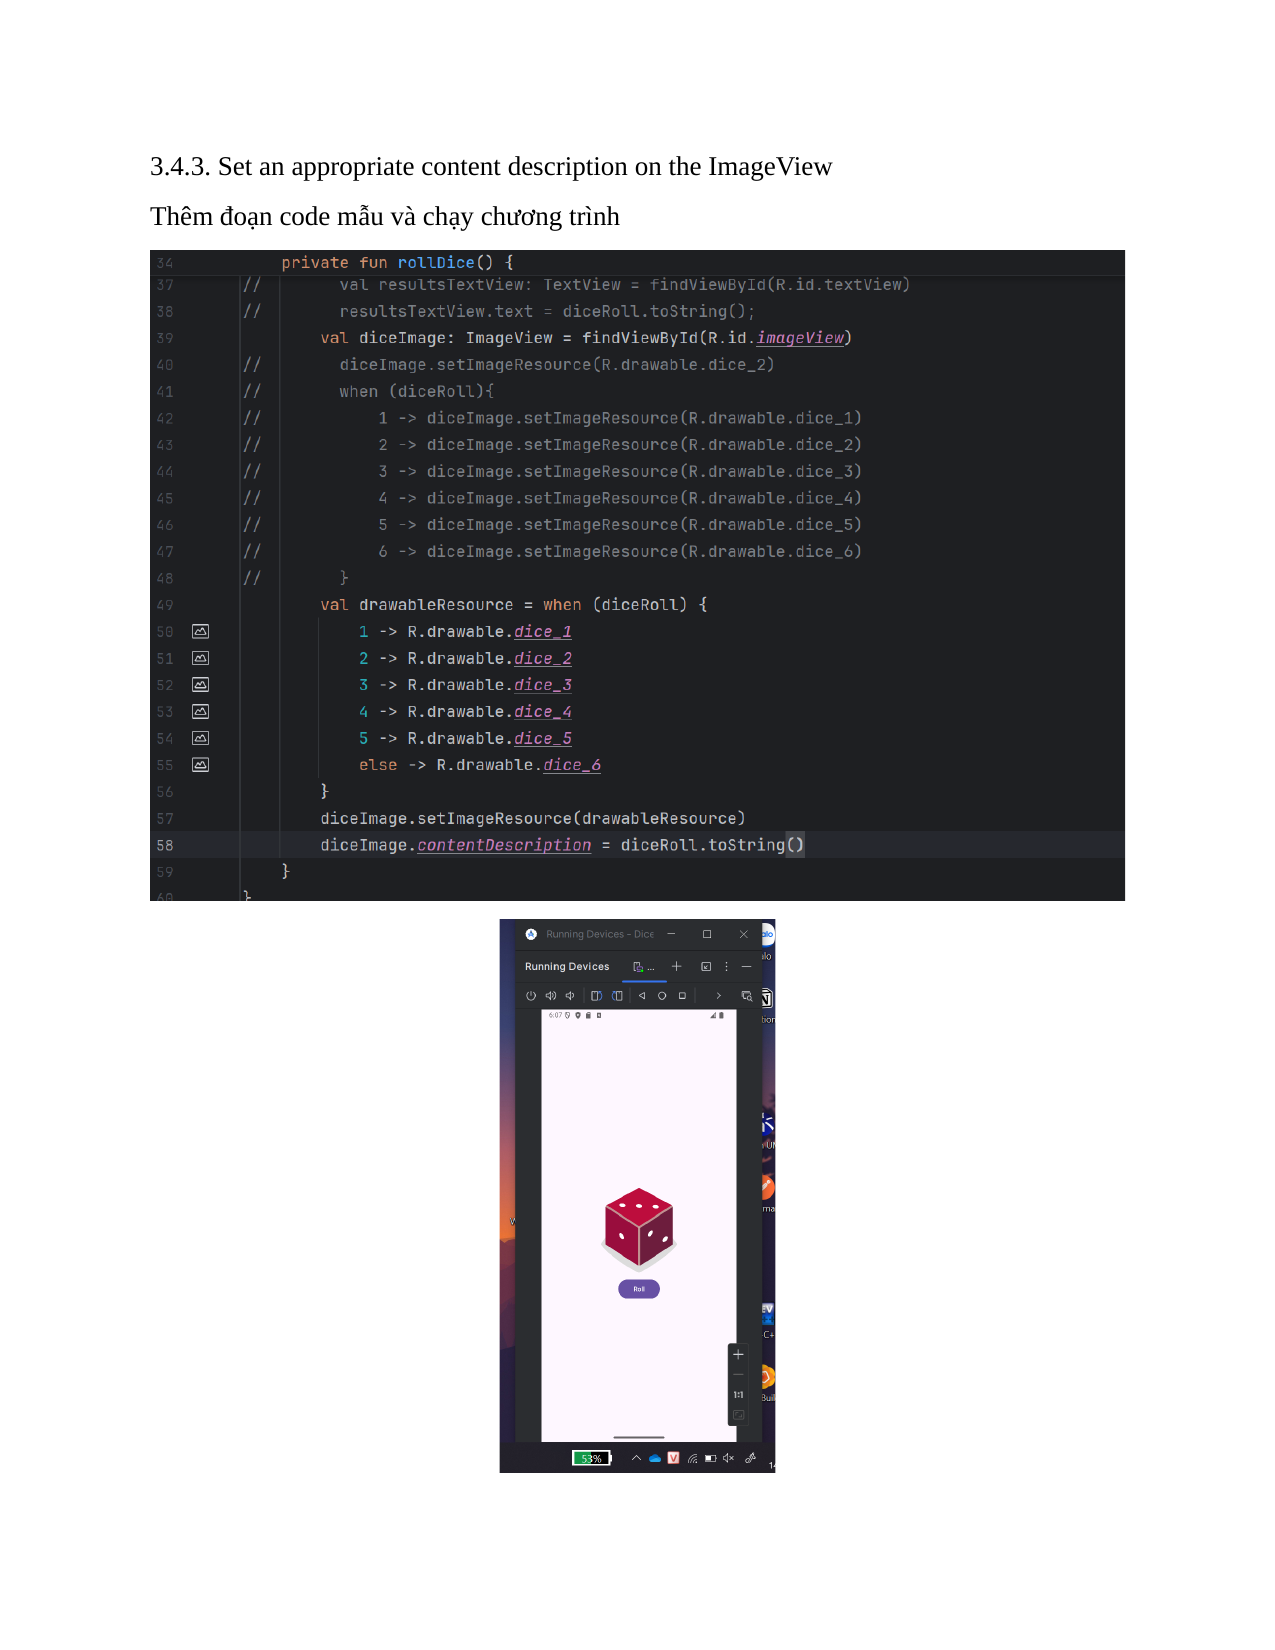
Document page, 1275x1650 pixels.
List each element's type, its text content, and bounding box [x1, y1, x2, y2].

text Thêm đoạn code mẫu và chạy chương trình [150, 200, 1125, 231]
picture [150, 250, 1125, 901]
picture [499, 919, 776, 1473]
subtitle 3.4.3. Set an appropriate content description on the ImageView [150, 150, 1125, 181]
